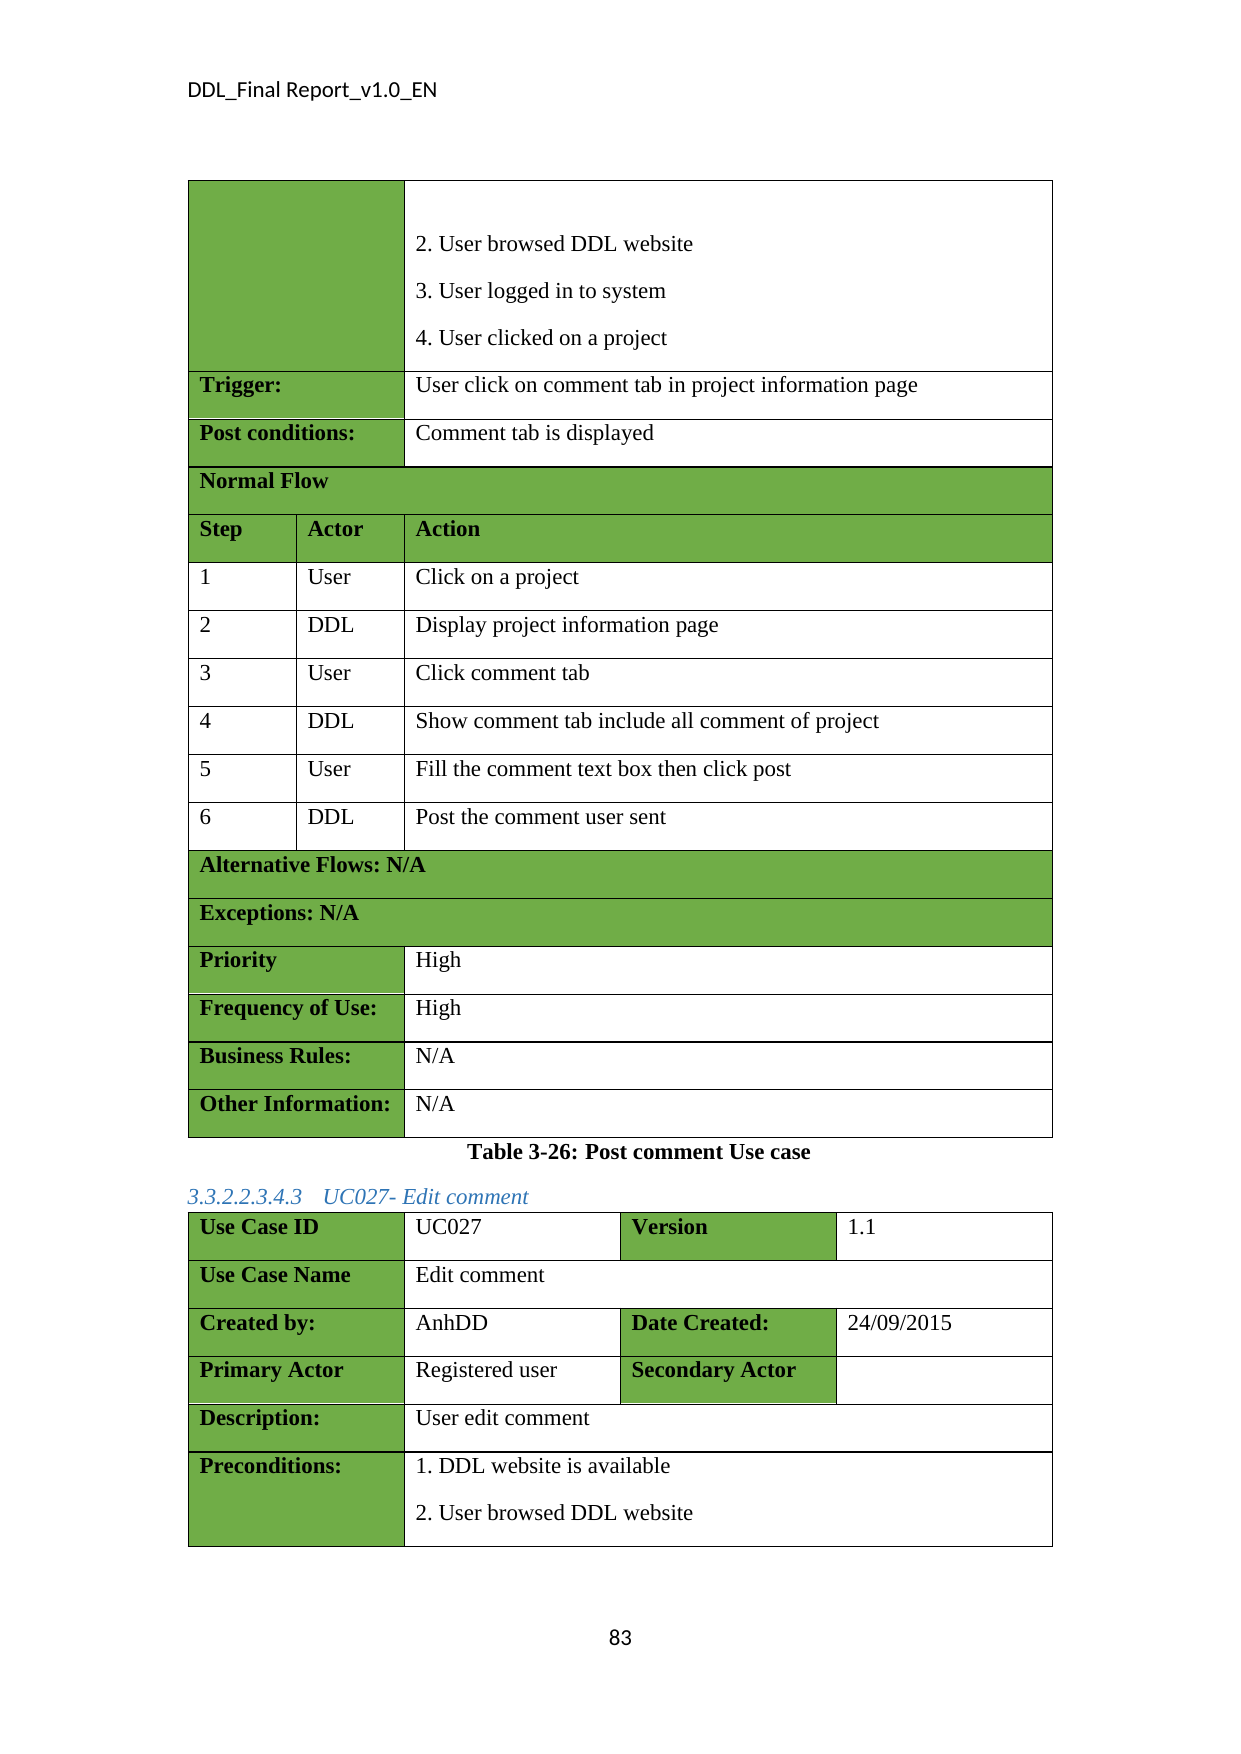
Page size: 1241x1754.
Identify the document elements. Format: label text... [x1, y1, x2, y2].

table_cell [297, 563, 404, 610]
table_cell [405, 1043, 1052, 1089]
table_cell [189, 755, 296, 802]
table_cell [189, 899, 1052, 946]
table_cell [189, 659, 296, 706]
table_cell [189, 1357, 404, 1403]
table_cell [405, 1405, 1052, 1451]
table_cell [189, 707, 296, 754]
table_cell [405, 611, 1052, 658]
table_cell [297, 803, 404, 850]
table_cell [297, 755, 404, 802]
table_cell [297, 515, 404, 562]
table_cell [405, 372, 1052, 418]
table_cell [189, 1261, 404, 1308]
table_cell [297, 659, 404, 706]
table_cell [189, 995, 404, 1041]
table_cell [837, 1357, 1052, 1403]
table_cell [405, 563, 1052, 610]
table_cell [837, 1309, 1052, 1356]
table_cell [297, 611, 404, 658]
subtitle UC027- Edit comment [187, 1183, 1053, 1210]
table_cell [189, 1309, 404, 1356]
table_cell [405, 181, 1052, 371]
text Post comment Use case [225, 1138, 1053, 1164]
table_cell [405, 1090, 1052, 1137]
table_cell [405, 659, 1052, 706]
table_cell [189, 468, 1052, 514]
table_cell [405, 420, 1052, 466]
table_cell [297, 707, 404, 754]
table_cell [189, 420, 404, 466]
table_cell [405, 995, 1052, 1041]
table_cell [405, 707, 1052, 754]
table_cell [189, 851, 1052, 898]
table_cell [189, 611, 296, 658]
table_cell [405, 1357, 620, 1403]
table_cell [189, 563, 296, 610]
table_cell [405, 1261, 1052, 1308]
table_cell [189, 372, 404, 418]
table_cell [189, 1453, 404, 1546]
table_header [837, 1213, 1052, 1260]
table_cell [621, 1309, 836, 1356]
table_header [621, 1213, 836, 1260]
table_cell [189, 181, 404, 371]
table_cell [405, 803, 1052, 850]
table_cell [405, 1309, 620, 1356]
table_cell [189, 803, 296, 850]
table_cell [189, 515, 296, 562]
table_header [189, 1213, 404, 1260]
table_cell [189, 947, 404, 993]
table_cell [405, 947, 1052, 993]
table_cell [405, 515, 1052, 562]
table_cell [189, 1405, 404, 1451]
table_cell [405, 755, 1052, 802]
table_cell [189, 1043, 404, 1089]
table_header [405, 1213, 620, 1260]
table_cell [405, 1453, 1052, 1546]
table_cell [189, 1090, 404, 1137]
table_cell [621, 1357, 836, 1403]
